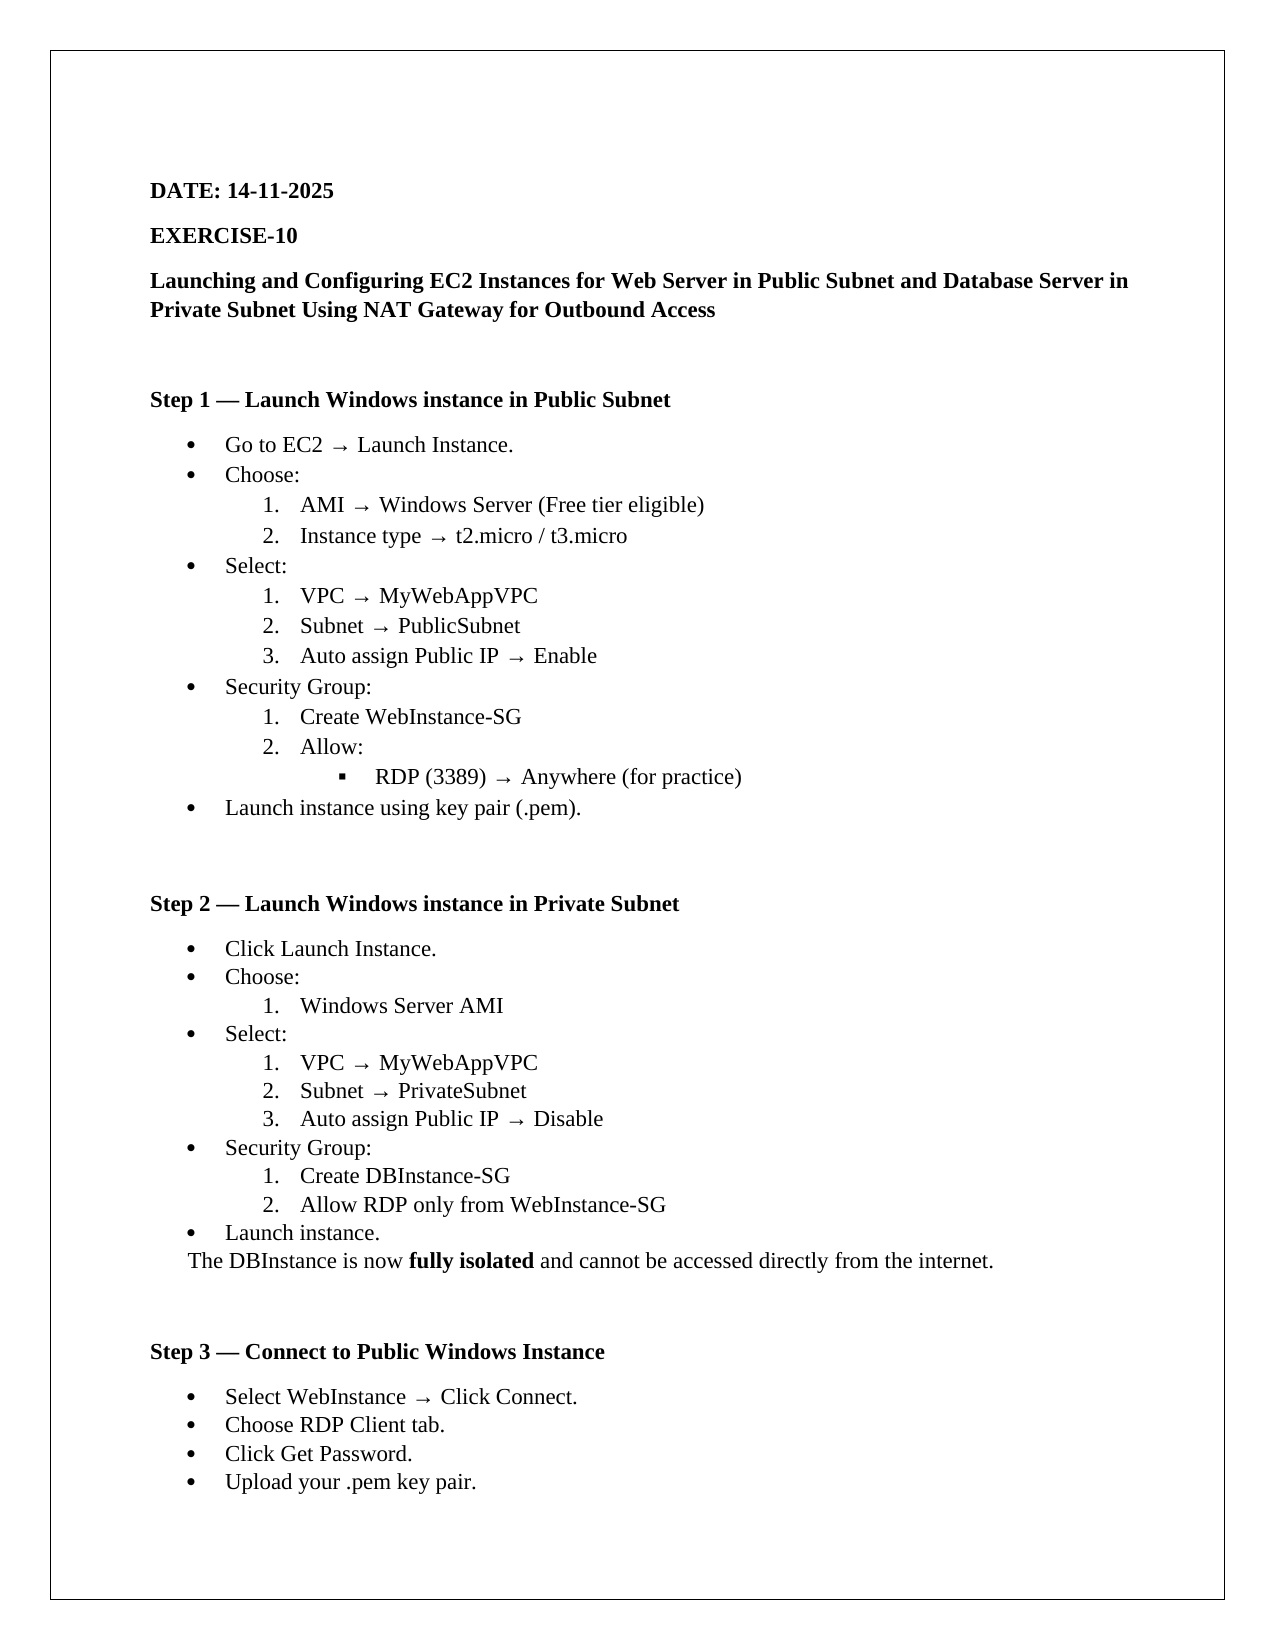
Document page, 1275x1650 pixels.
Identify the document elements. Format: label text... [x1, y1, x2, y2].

list Auto assign Public IP → Disable [262, 1105, 1152, 1132]
list Auto assign Public IP → Enable [262, 642, 1152, 669]
list Choose: [187, 461, 1152, 488]
list Instance type → t2.micro / t3.micro [262, 522, 1152, 548]
list Subnet → PrivateSubnet [262, 1077, 1152, 1103]
list Allow: [262, 733, 1152, 759]
text EXERCISE-10 [150, 222, 1152, 248]
list Windows Server AMI [262, 992, 1152, 1018]
text DATE: 14-11-2025 [150, 177, 1152, 203]
text Step 3 — Connect to Public Windows Instance [150, 1338, 1152, 1364]
list Choose RDP Client tab. [187, 1411, 1152, 1438]
list Create DBInstance-SG [262, 1162, 1152, 1189]
list VPC → MyWebAppVPC [262, 582, 1152, 608]
list RDP (3389) → Anywhere (for practice) [337, 763, 1152, 790]
list VPC → MyWebAppVPC [262, 1048, 1152, 1075]
text Launching and Configuring EC2 Instances for Web Server in Public Subnet and Database Server in Private Subnet Using NAT Gateway for Outbound Access [150, 267, 1152, 322]
list Select WebInstance → Click Connect. [187, 1383, 1152, 1409]
list Launch instance. [187, 1219, 1152, 1246]
list Click Get Password. [187, 1440, 1152, 1466]
list Go to EC2 → Launch Instance. [187, 431, 1152, 457]
list Select: [187, 1020, 1152, 1046]
list Upload your .pem key pair. [187, 1468, 1152, 1494]
text The DBInstance is now fully isolated and cannot be accessed directly from the internet. [187, 1248, 1152, 1274]
list Security Group: [187, 1134, 1152, 1160]
list Subnet → PublicSubnet [262, 612, 1152, 639]
list AMI → Windows Server (Free tier eligible) [262, 491, 1152, 518]
list Security Group: [187, 673, 1152, 699]
list Click Launch Instance. [187, 935, 1152, 961]
list Launch instance using key pair (.pem). [187, 793, 1152, 820]
list Allow RDP only from WebInstance-SG [262, 1191, 1152, 1217]
list Choose: [187, 963, 1152, 989]
text Step 1 — Launch Windows instance in Public Subnet [150, 386, 1152, 412]
list Create WebInstance-SG [262, 703, 1152, 729]
text Step 2 — Launch Windows instance in Private Subnet [150, 890, 1152, 916]
list Select: [187, 552, 1152, 578]
